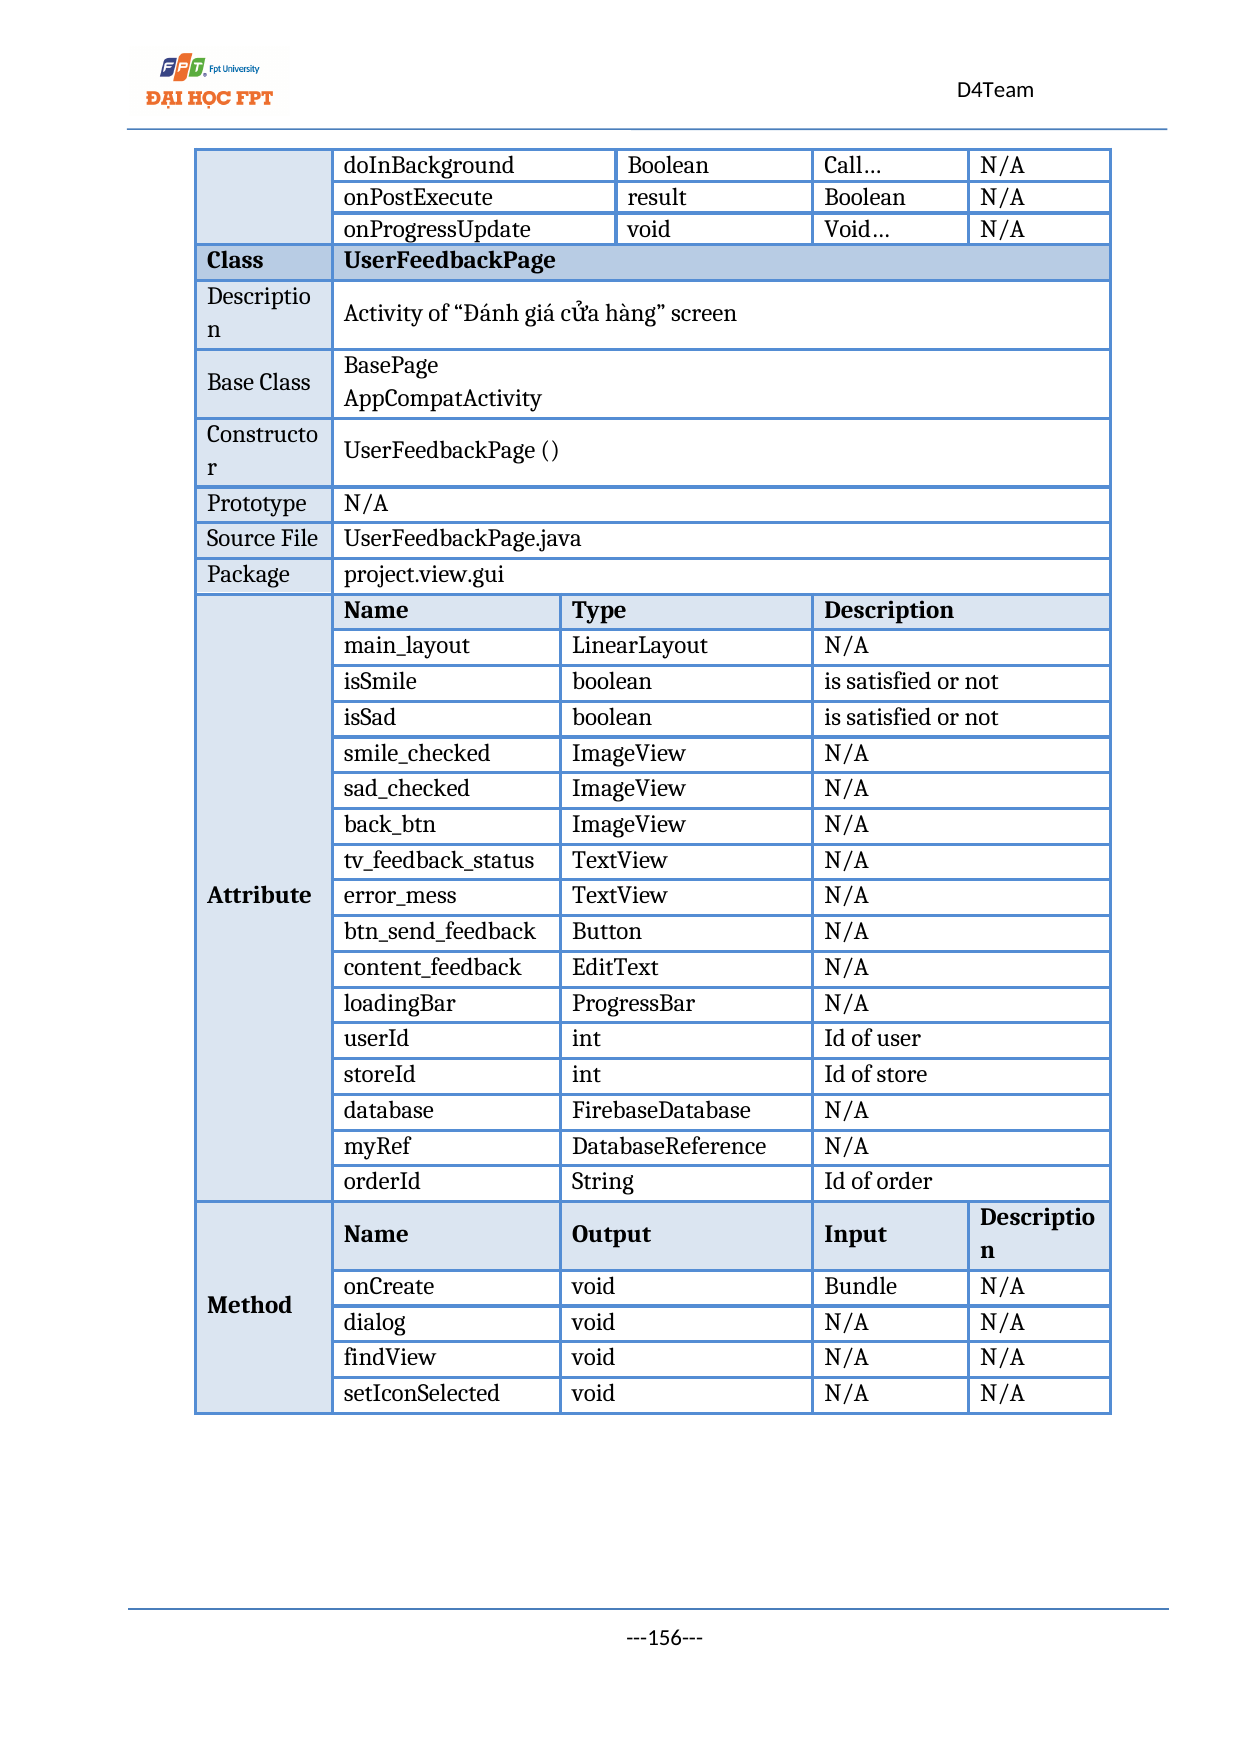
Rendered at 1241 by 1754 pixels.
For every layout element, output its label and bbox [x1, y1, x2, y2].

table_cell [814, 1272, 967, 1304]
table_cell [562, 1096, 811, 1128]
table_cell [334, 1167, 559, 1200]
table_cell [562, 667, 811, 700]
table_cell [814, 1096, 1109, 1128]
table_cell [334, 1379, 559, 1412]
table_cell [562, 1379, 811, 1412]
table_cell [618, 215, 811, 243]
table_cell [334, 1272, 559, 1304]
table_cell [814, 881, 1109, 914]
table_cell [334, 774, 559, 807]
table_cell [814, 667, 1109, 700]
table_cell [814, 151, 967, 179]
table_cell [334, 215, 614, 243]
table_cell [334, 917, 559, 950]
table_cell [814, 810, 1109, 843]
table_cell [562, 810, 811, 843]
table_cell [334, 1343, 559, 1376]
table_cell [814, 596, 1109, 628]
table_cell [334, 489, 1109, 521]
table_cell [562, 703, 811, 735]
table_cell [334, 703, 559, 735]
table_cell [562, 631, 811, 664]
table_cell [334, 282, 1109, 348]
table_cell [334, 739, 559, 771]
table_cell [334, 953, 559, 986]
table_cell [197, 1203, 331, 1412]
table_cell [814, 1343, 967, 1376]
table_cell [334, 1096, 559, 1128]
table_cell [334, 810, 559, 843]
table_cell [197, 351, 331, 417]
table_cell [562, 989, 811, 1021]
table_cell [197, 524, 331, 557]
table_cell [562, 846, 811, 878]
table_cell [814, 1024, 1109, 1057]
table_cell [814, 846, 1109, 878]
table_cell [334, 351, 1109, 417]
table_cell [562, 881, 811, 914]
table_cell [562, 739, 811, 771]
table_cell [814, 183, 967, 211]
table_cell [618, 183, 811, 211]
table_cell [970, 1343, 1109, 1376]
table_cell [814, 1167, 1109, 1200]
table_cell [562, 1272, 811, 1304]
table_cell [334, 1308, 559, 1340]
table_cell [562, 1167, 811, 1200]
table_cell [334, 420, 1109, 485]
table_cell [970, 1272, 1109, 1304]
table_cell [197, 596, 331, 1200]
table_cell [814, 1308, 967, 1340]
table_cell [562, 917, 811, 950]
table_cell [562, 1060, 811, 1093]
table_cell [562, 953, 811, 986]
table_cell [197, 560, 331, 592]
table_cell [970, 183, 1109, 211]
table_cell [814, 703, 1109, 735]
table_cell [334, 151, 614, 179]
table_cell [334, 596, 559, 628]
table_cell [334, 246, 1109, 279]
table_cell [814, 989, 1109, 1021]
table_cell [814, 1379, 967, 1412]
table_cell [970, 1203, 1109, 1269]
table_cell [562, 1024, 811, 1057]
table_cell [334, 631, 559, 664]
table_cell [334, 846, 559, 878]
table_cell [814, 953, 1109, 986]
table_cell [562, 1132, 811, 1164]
picture [129, 46, 290, 116]
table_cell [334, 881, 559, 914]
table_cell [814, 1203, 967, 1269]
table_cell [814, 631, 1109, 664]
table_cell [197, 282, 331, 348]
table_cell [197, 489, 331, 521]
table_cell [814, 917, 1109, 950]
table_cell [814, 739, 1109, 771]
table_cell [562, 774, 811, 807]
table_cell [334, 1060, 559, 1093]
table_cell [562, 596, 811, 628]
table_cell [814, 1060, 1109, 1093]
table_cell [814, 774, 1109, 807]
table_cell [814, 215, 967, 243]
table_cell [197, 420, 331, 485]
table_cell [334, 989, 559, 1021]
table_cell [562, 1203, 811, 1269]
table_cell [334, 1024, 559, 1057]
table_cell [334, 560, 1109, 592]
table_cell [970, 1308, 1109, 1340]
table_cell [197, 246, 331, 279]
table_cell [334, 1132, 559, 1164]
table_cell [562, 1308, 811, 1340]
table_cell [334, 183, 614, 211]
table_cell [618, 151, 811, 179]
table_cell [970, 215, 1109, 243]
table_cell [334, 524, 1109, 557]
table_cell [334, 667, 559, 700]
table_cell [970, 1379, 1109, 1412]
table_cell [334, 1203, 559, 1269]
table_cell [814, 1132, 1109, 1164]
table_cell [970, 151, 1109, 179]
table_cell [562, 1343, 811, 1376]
